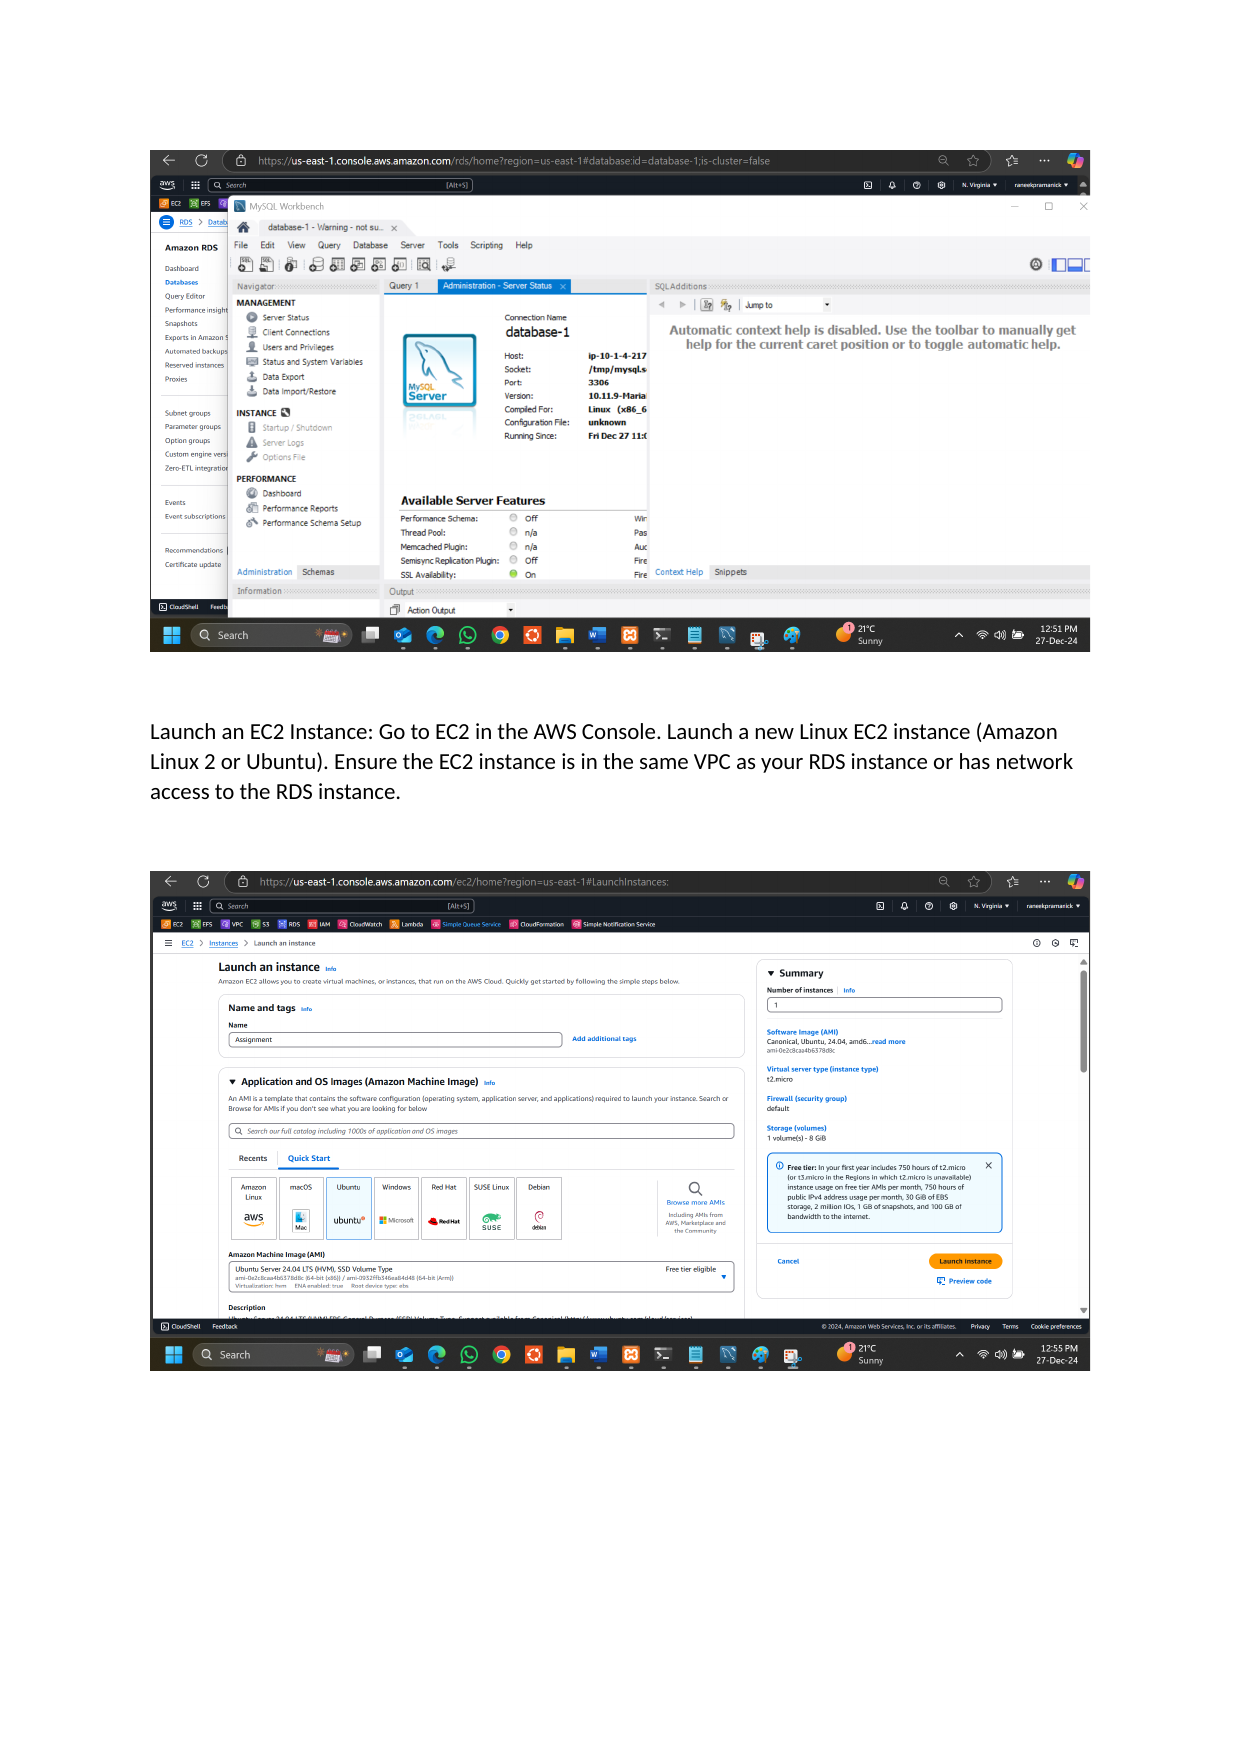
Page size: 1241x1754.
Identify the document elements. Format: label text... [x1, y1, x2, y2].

picture [150, 871, 1091, 1371]
text Launch an EC2 Instance: Go to EC2 in the AWS Console. Launch a new Linux EC2 instance (Amazon Linux 2 or Ubuntu). Ensure the EC2 instance is in the same VPC as your RDS instance or has network access to the RDS instance. [150, 717, 1090, 805]
picture [150, 150, 1091, 652]
